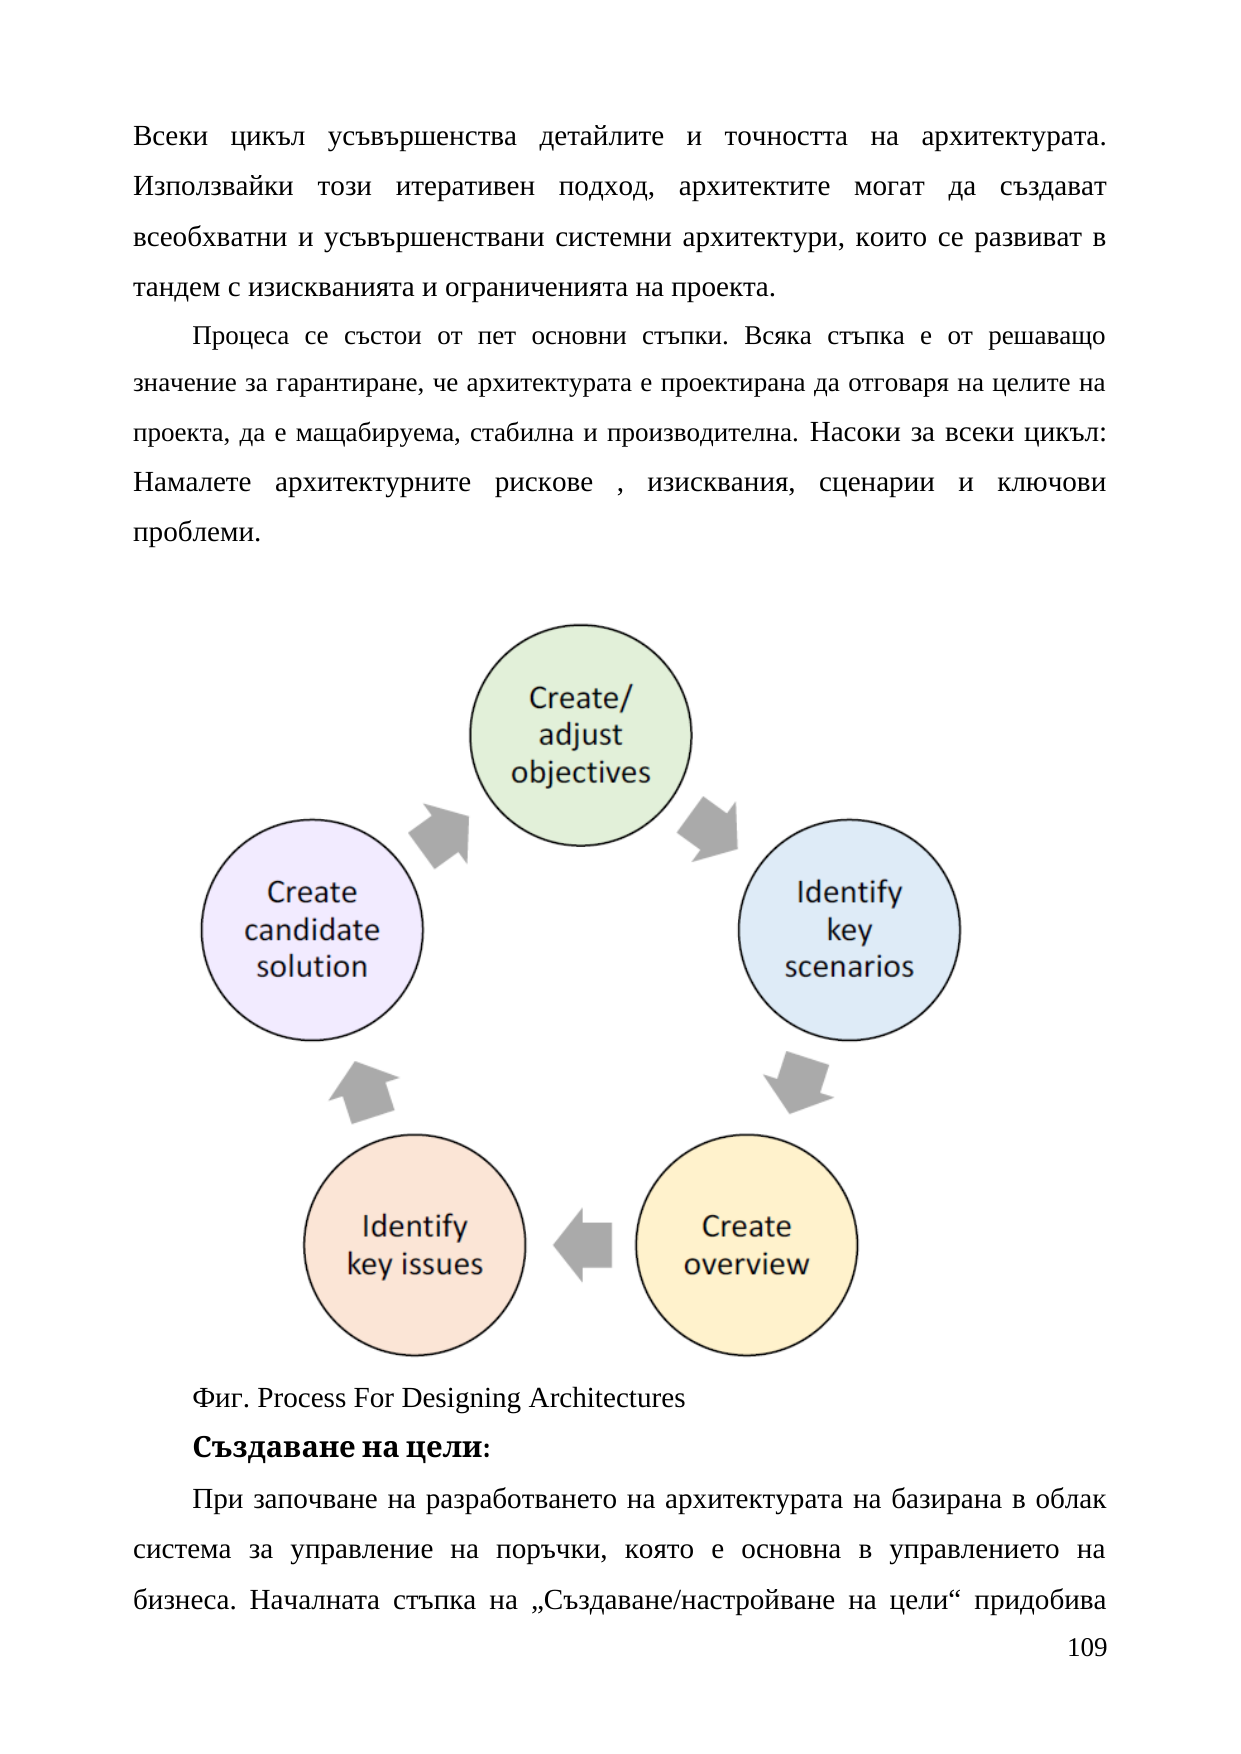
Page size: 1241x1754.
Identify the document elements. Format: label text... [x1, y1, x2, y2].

text Фиг. Process For Designing Architectures [133, 1381, 1107, 1414]
text Създаване на цели: [133, 1431, 1107, 1464]
picture [192, 615, 967, 1364]
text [133, 1481, 1107, 1615]
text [133, 118, 1107, 303]
text Процеса се състои от пет основни стъпки. Всяка стъпка е от решаващо значение за гарантиране, че архитектурата е проектирана да отговаря на целите на проекта, да е мащабируема, стабилна и производителна. Насоки за всеки цикъл: Намалете архитектурните рискове , изисквания, сценарии и ключови проблеми. [133, 319, 1107, 548]
